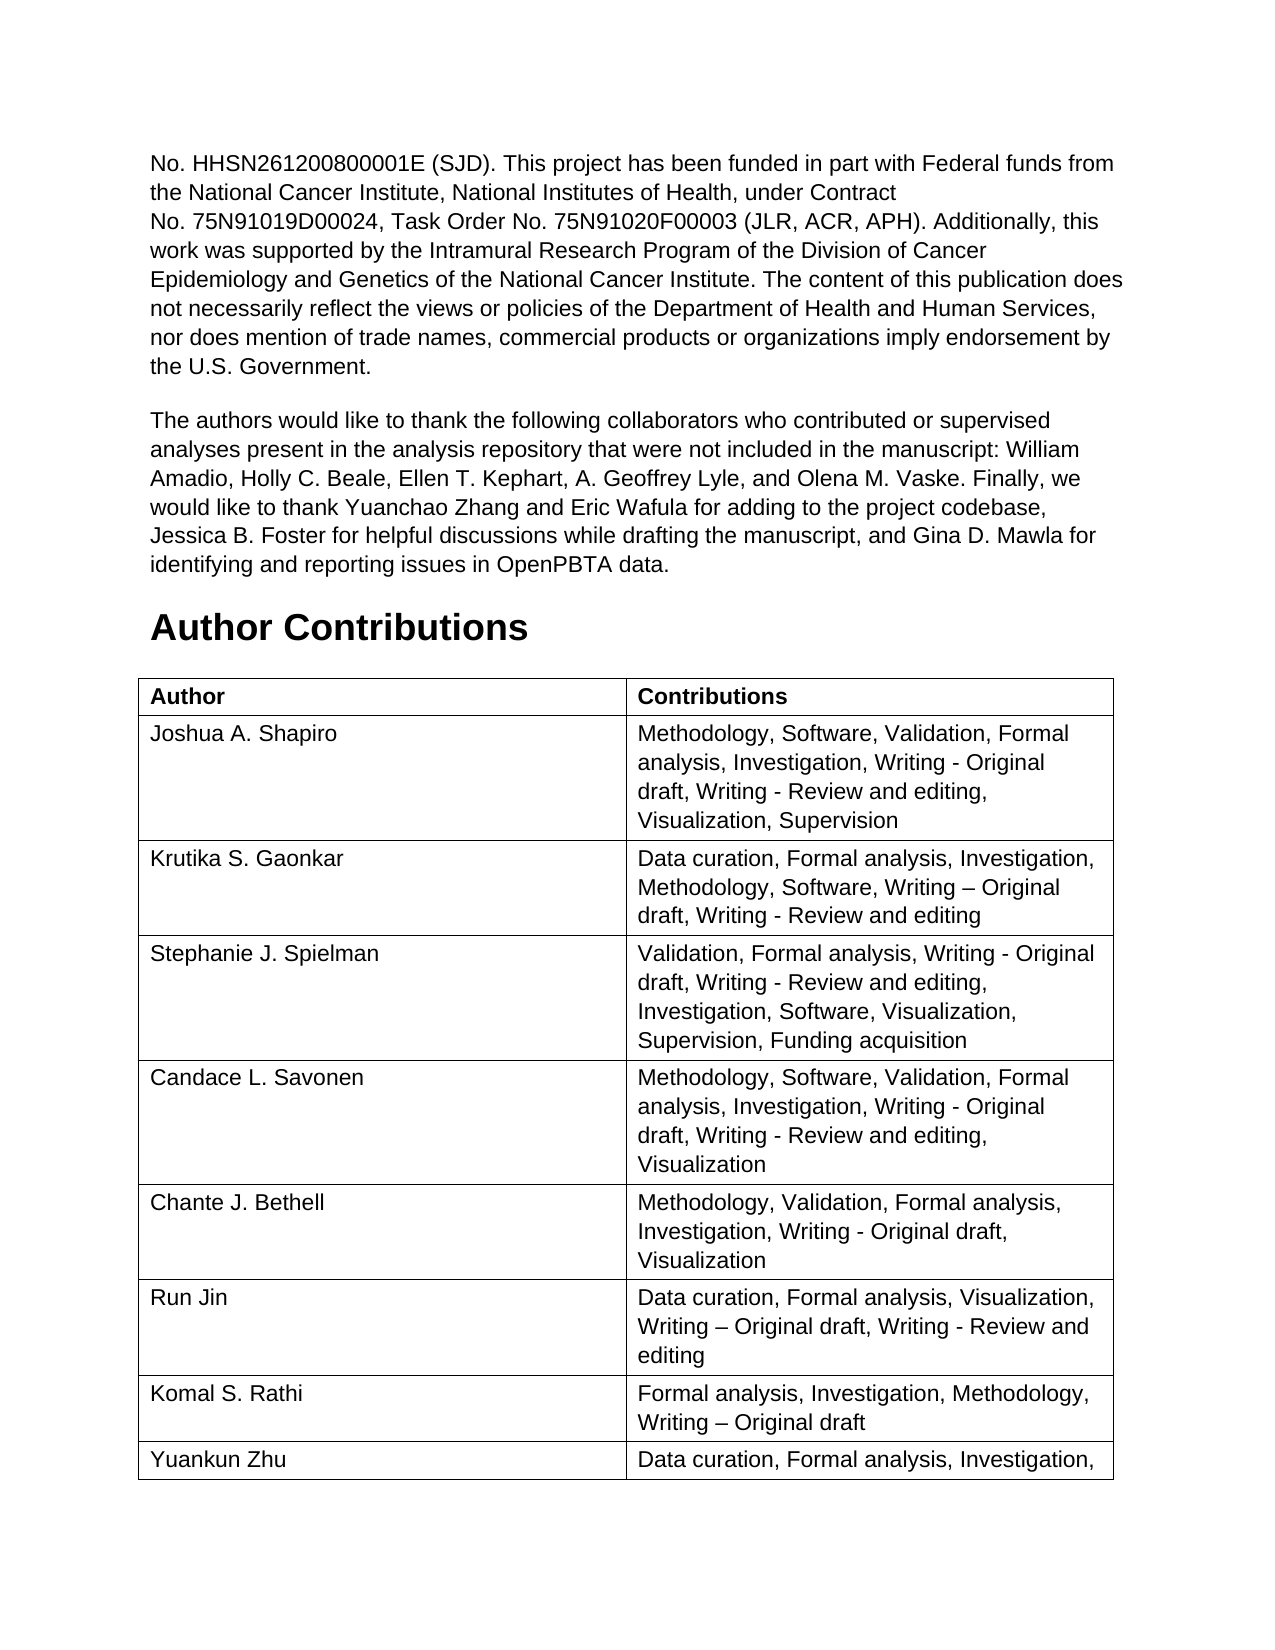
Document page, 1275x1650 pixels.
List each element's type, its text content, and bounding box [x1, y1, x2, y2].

table_cell Yuankun Zhu [139, 1442, 626, 1479]
subtitle Author Contributions [150, 605, 1125, 648]
table_cell Formal analysis, Investigation, Methodology, Writing – Original draft [627, 1376, 1113, 1441]
table_cell Komal S. Rathi [139, 1376, 626, 1441]
table_cell Joshua A. Shapiro [139, 716, 626, 840]
table_header Contributions [627, 679, 1113, 715]
table_cell Krutika S. Gaonkar [139, 841, 626, 935]
table_cell Methodology, Software, Validation, Formal analysis, Investigation, Writing - Original draft, Writing - Review and editing, Visualization [627, 1061, 1113, 1184]
table_cell Candace L. Savonen [139, 1061, 626, 1184]
table_cell Data curation, Formal analysis, Visualization, Writing – Original draft, Writing - Review and editing [627, 1280, 1113, 1375]
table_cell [627, 1442, 1113, 1479]
table_cell Methodology, Validation, Formal analysis, Investigation, Writing - Original draft, Visualization [627, 1185, 1113, 1279]
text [150, 150, 1125, 379]
table_cell Validation, Formal analysis, Writing - Original draft, Writing - Review and editing, Investigation, Software, Visualization, Supervision, Funding acquisition [627, 936, 1113, 1059]
text The authors would like to thank the following collaborators who contributed or supervised analyses present in the analysis repository that were not included in the manuscript: William Amadio, Holly C. Beale, Ellen T. Kephart, A. Geoffrey Lyle, and Olena M. Vaske. Finally, we would like to thank Yuanchao Zhang and Eric Wafula for adding to the project codebase, Jessica B. Foster for helpful discussions while drafting the manuscript, and Gina D. Mawla for identifying and reporting issues in OpenPBTA data. [150, 407, 1125, 578]
table_cell Stephanie J. Spielman [139, 936, 626, 1059]
table_header Author [139, 679, 626, 715]
table_cell Run Jin [139, 1280, 626, 1375]
table_cell Data curation, Formal analysis, Investigation, Methodology, Software, Writing – Original draft, Writing - Review and editing [627, 841, 1113, 935]
table_cell Chante J. Bethell [139, 1185, 626, 1279]
table_cell Methodology, Software, Validation, Formal analysis, Investigation, Writing - Original draft, Writing - Review and editing, Visualization, Supervision [627, 716, 1113, 840]
